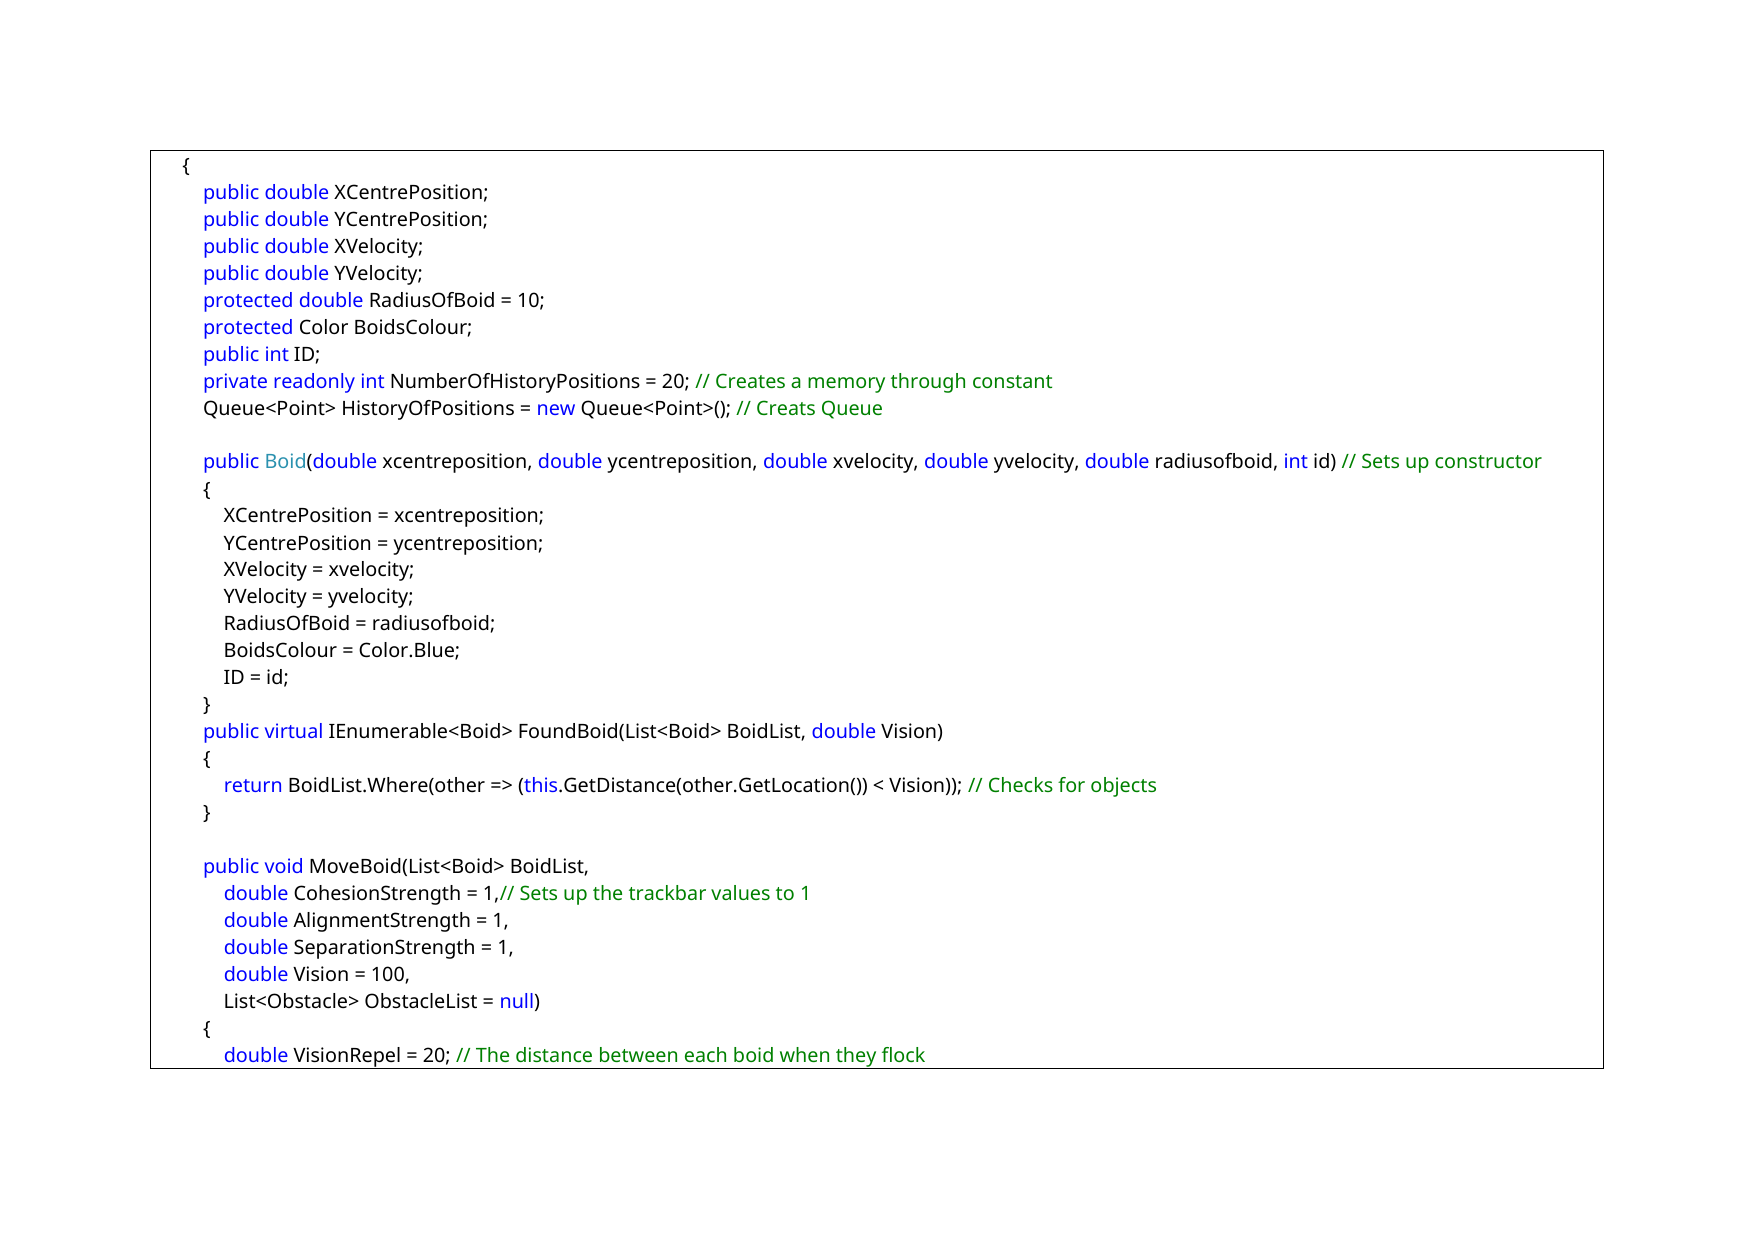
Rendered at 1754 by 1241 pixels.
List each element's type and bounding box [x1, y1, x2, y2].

table_header [151, 151, 1603, 1068]
